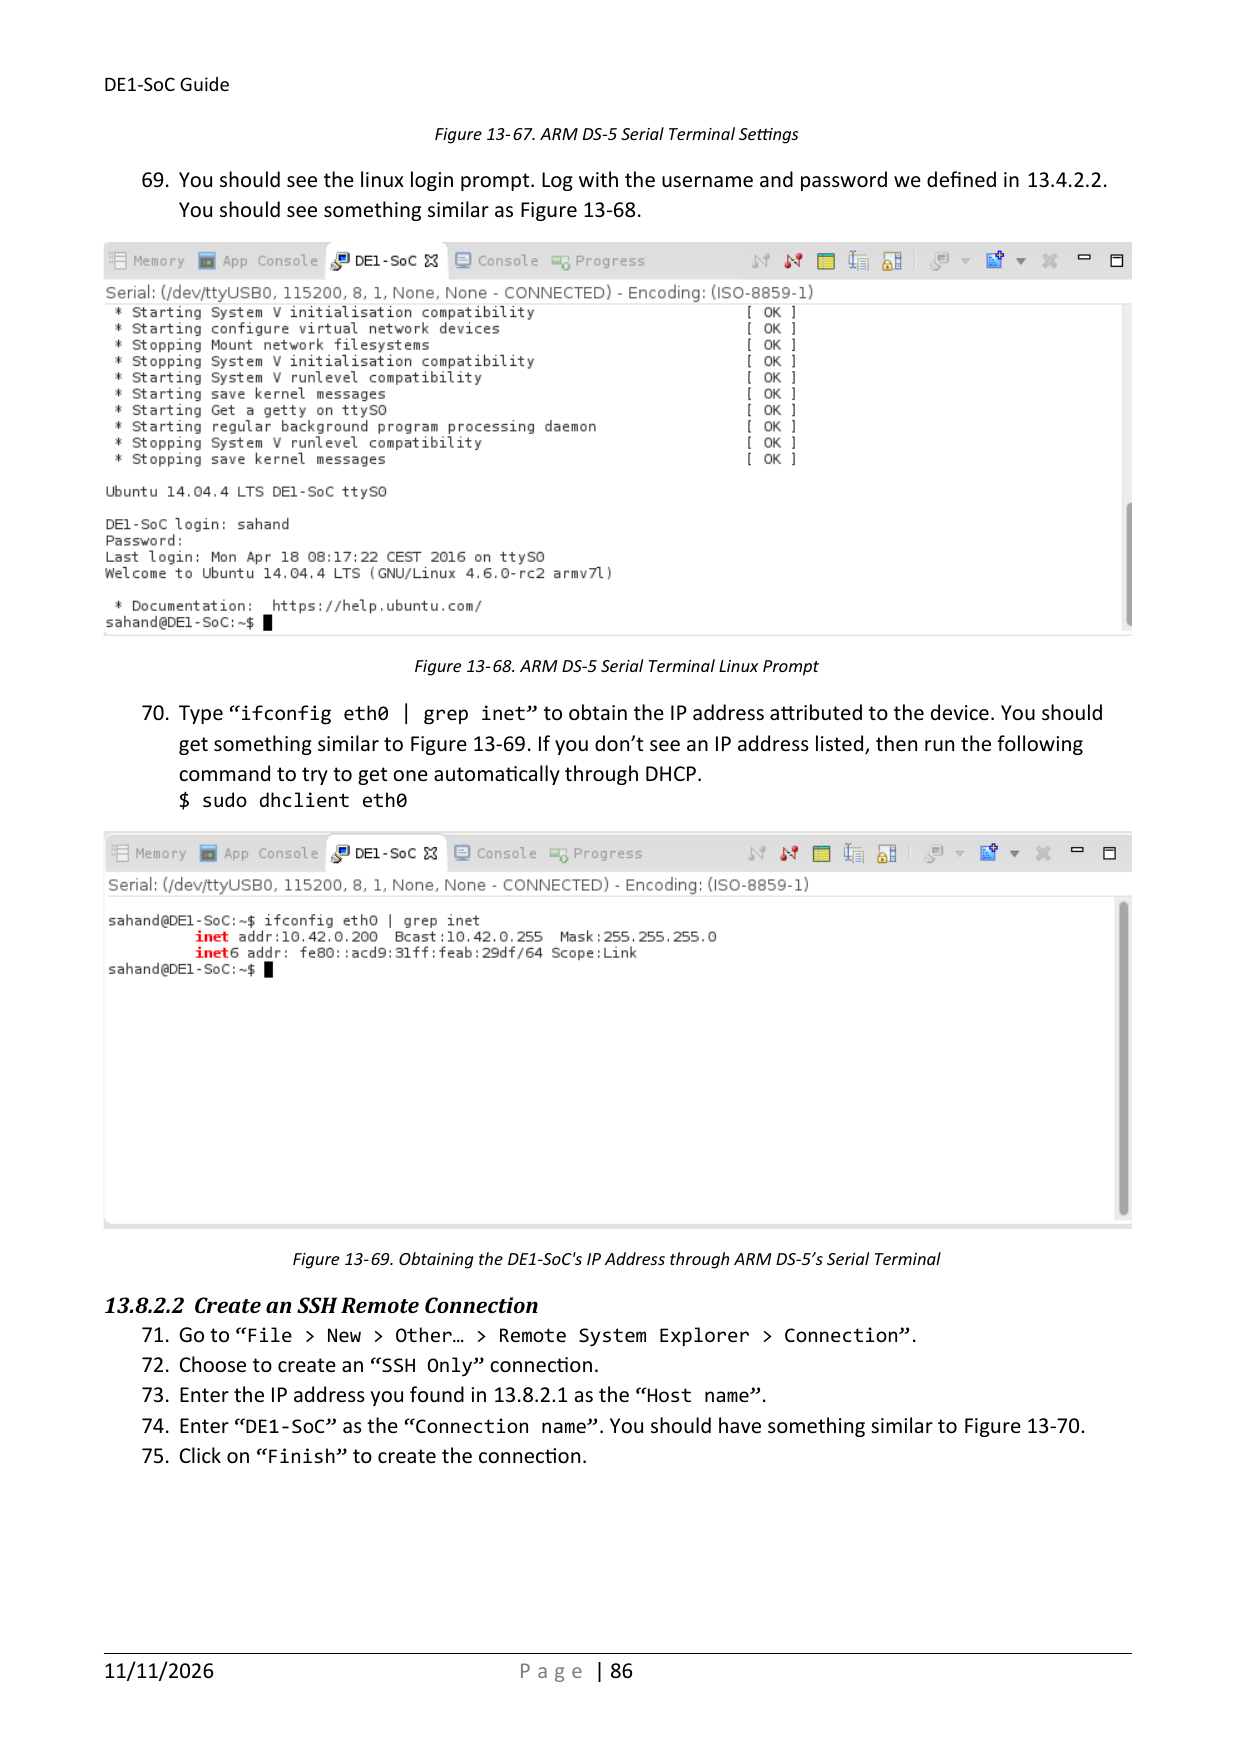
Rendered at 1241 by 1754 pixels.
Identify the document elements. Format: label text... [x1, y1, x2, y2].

list Click on “Finish” to create the connection. [141, 1441, 1132, 1469]
subtitle Create an SSH Remote Connection [103, 1291, 1132, 1318]
picture [103, 242, 1132, 636]
list Enter the IP address you found in 13.8.2.1 as the “Host name”. [141, 1381, 1132, 1409]
list Go to “File > New > Other… > Remote System Explorer > Connection”. [141, 1320, 1132, 1348]
picture [103, 831, 1132, 1229]
list Choose to create an “SSH Only” connection. [141, 1350, 1132, 1378]
